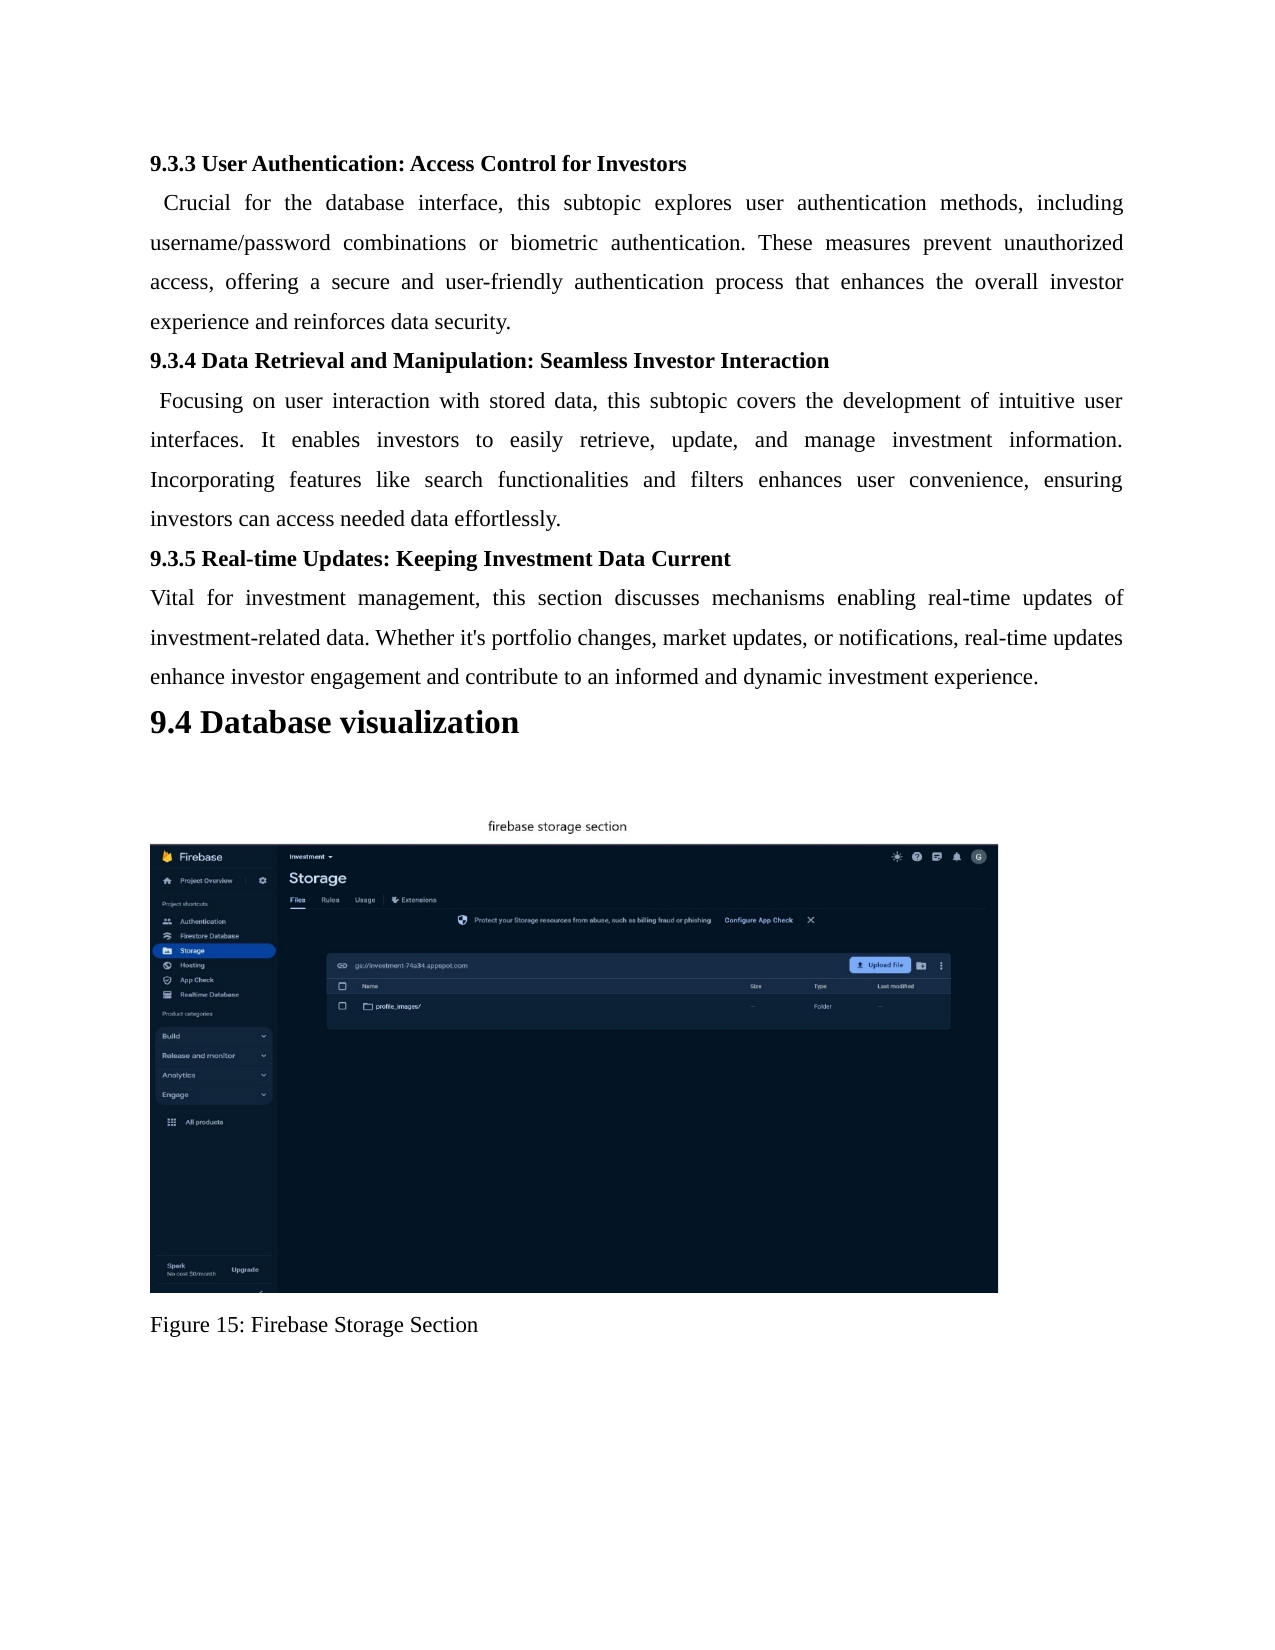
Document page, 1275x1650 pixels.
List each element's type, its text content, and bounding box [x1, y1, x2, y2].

text Focusing on user interaction with stored data, this subtopic covers the development of intuitive user interfaces. It enables investors to easily retrieve, update, and manage investment information. Incorporating features like search functionalities and filters enhances user convenience, ensuring investors can access needed data effortlessly. [150, 387, 1125, 532]
subtitle 9.3.3 User Authentication: Access Control for Investors [150, 150, 1125, 176]
subtitle 9.3.4 Data Retrieval and Manipulation: Seamless Investor Interaction [150, 347, 1125, 374]
text Vital for investment management, this section discusses mechanisms enabling real-time updates of investment-related data. Whether it's portfolio changes, market updates, or notifications, real-time updates enhance investor engagement and contribute to an informed and dynamic investment experience. [150, 584, 1125, 689]
subtitle 9.4 Database visualization [150, 703, 1125, 741]
text Figure 15: Firebase Storage Section [150, 1311, 1125, 1337]
subtitle 9.3.5 Real-time Updates: Keeping Investment Data Current [150, 545, 1125, 571]
text Crucial for the database interface, this subtopic explores user authentication methods, including username/password combinations or biometric authentication. These measures prevent unauthorized access, offering a secure and user-friendly authentication process that enhances the overall investor experience and reinforces data security. [150, 189, 1125, 334]
picture [150, 805, 999, 1293]
